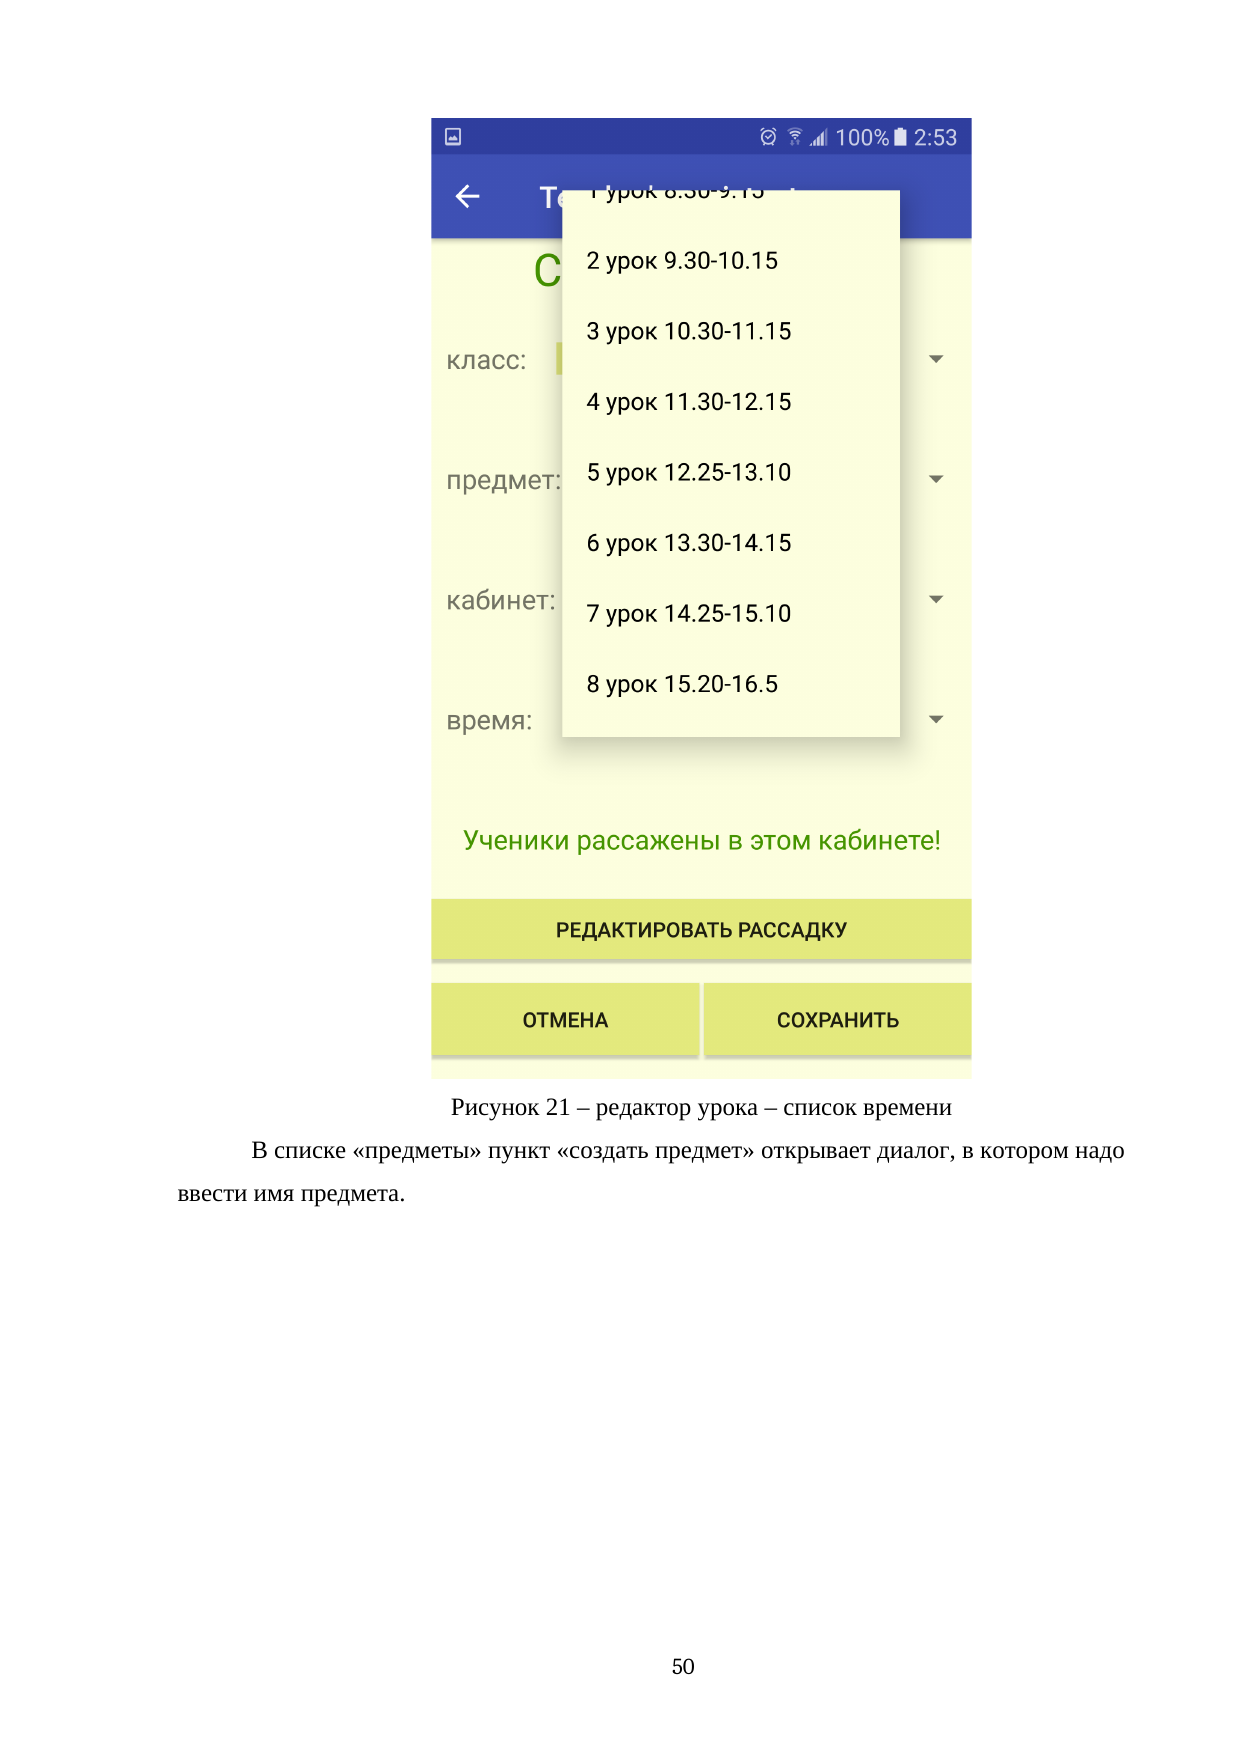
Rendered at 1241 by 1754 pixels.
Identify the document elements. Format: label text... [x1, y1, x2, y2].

text В списке «предметы» пункт «создать предмет» открывает диалог, в котором надо ввести имя предмета. [177, 1135, 1152, 1207]
text Рисунок 21 – редактор урока – список времени [177, 1092, 1152, 1121]
picture [431, 118, 972, 1079]
